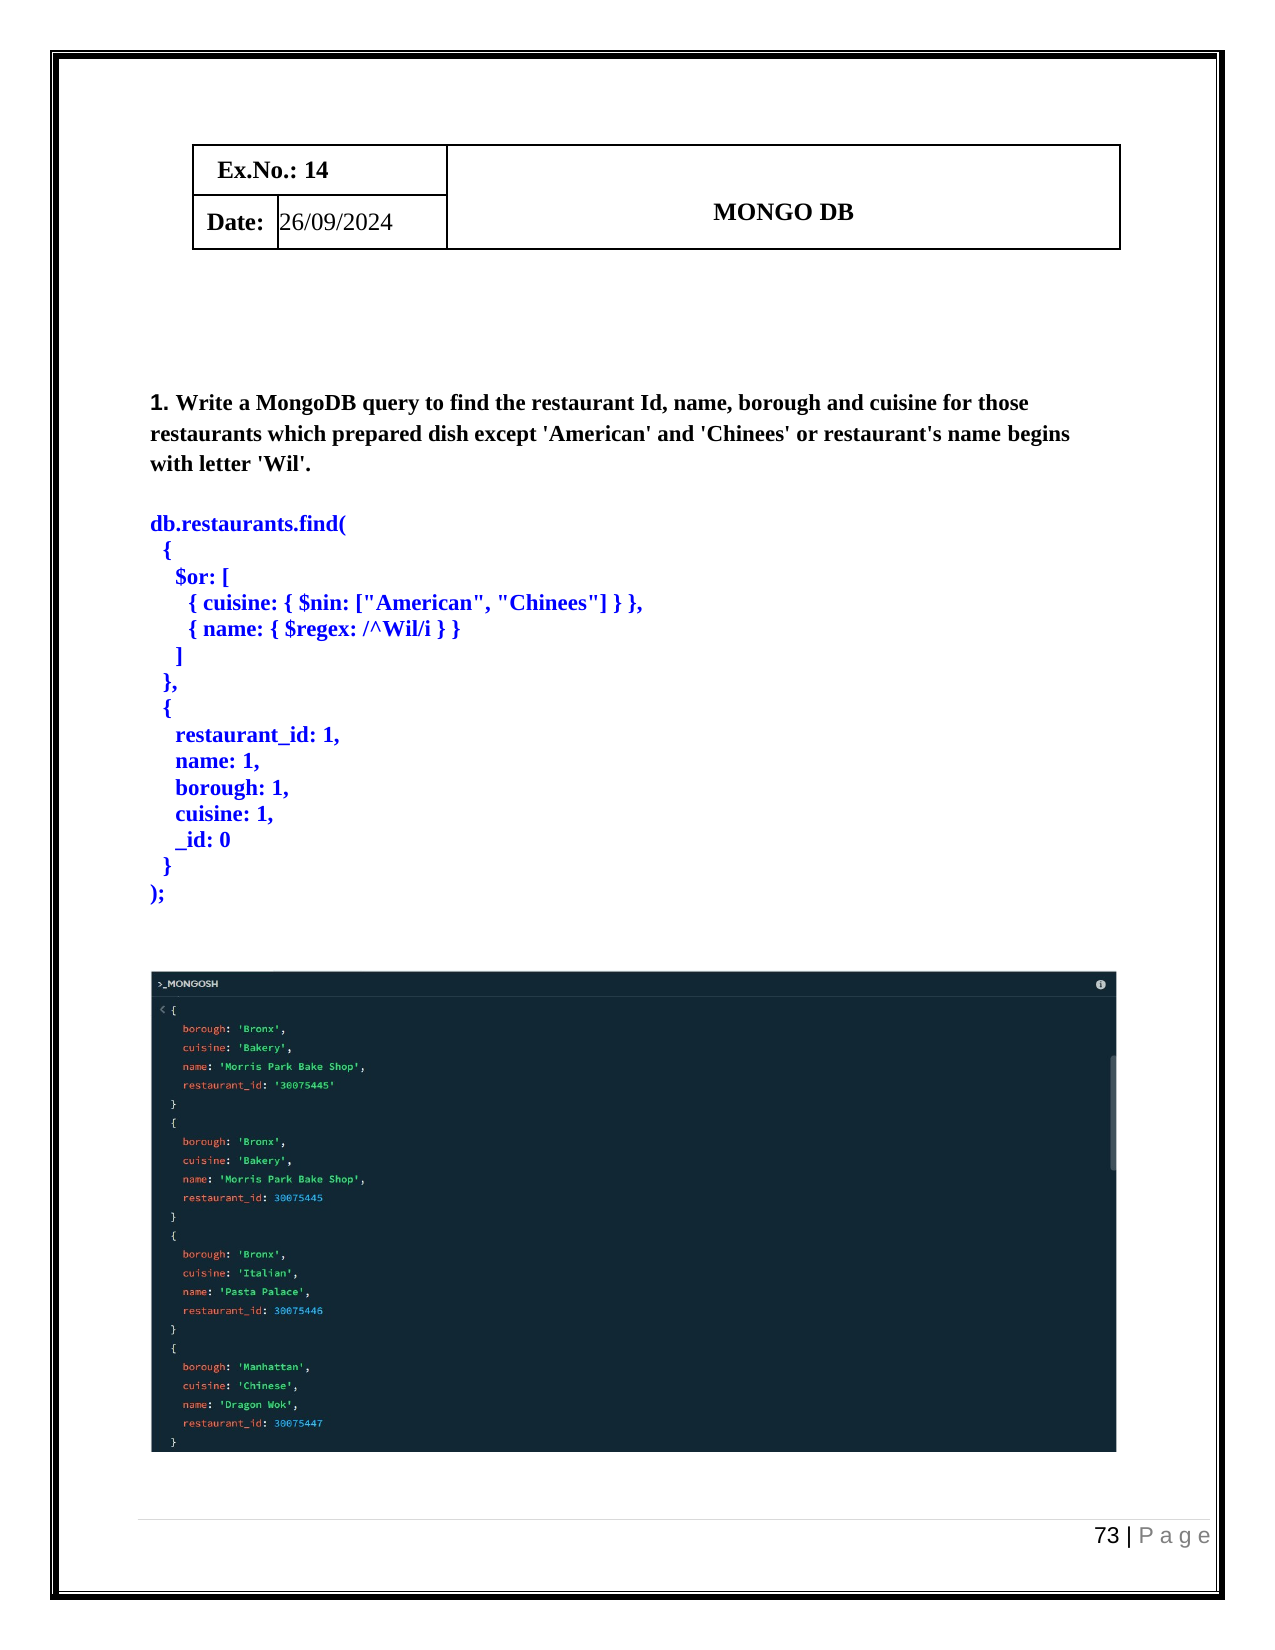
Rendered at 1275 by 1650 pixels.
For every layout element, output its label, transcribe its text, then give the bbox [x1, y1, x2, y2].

text $or: [ [175, 563, 1210, 589]
text borough: 1, [175, 773, 1210, 800]
text } [163, 853, 1210, 879]
table_cell 26/09/2024 [279, 196, 446, 248]
table_header Ex.No.: 14 [194, 146, 446, 194]
table_cell Date: [194, 196, 277, 248]
text { cuisine: { $nin: ["American", "Chinees"] } }, [188, 589, 1210, 615]
text { name: { $regex: /^Wil/i } } [188, 615, 1210, 642]
text }, [163, 668, 1210, 694]
text ] [175, 642, 1210, 668]
text { [163, 694, 1210, 721]
text name: 1, [175, 747, 1210, 773]
picture [150, 970, 1117, 1452]
text cuisine: 1, [175, 800, 1210, 826]
text ); [150, 879, 1210, 905]
text db.restaurants.find( [150, 510, 1210, 536]
table_header MONGO DB [448, 146, 1119, 248]
text _id: 0 [175, 826, 1210, 853]
text restaurant_id: 1, [175, 721, 1210, 747]
list Write a MongoDB query to find the restaurant Id, name, borough and cuisine for those restaurants which prepared dish except 'American' and 'Chinees' or restaurant's name begins with letter 'Wil'. [150, 389, 1113, 476]
text { [163, 536, 1210, 563]
